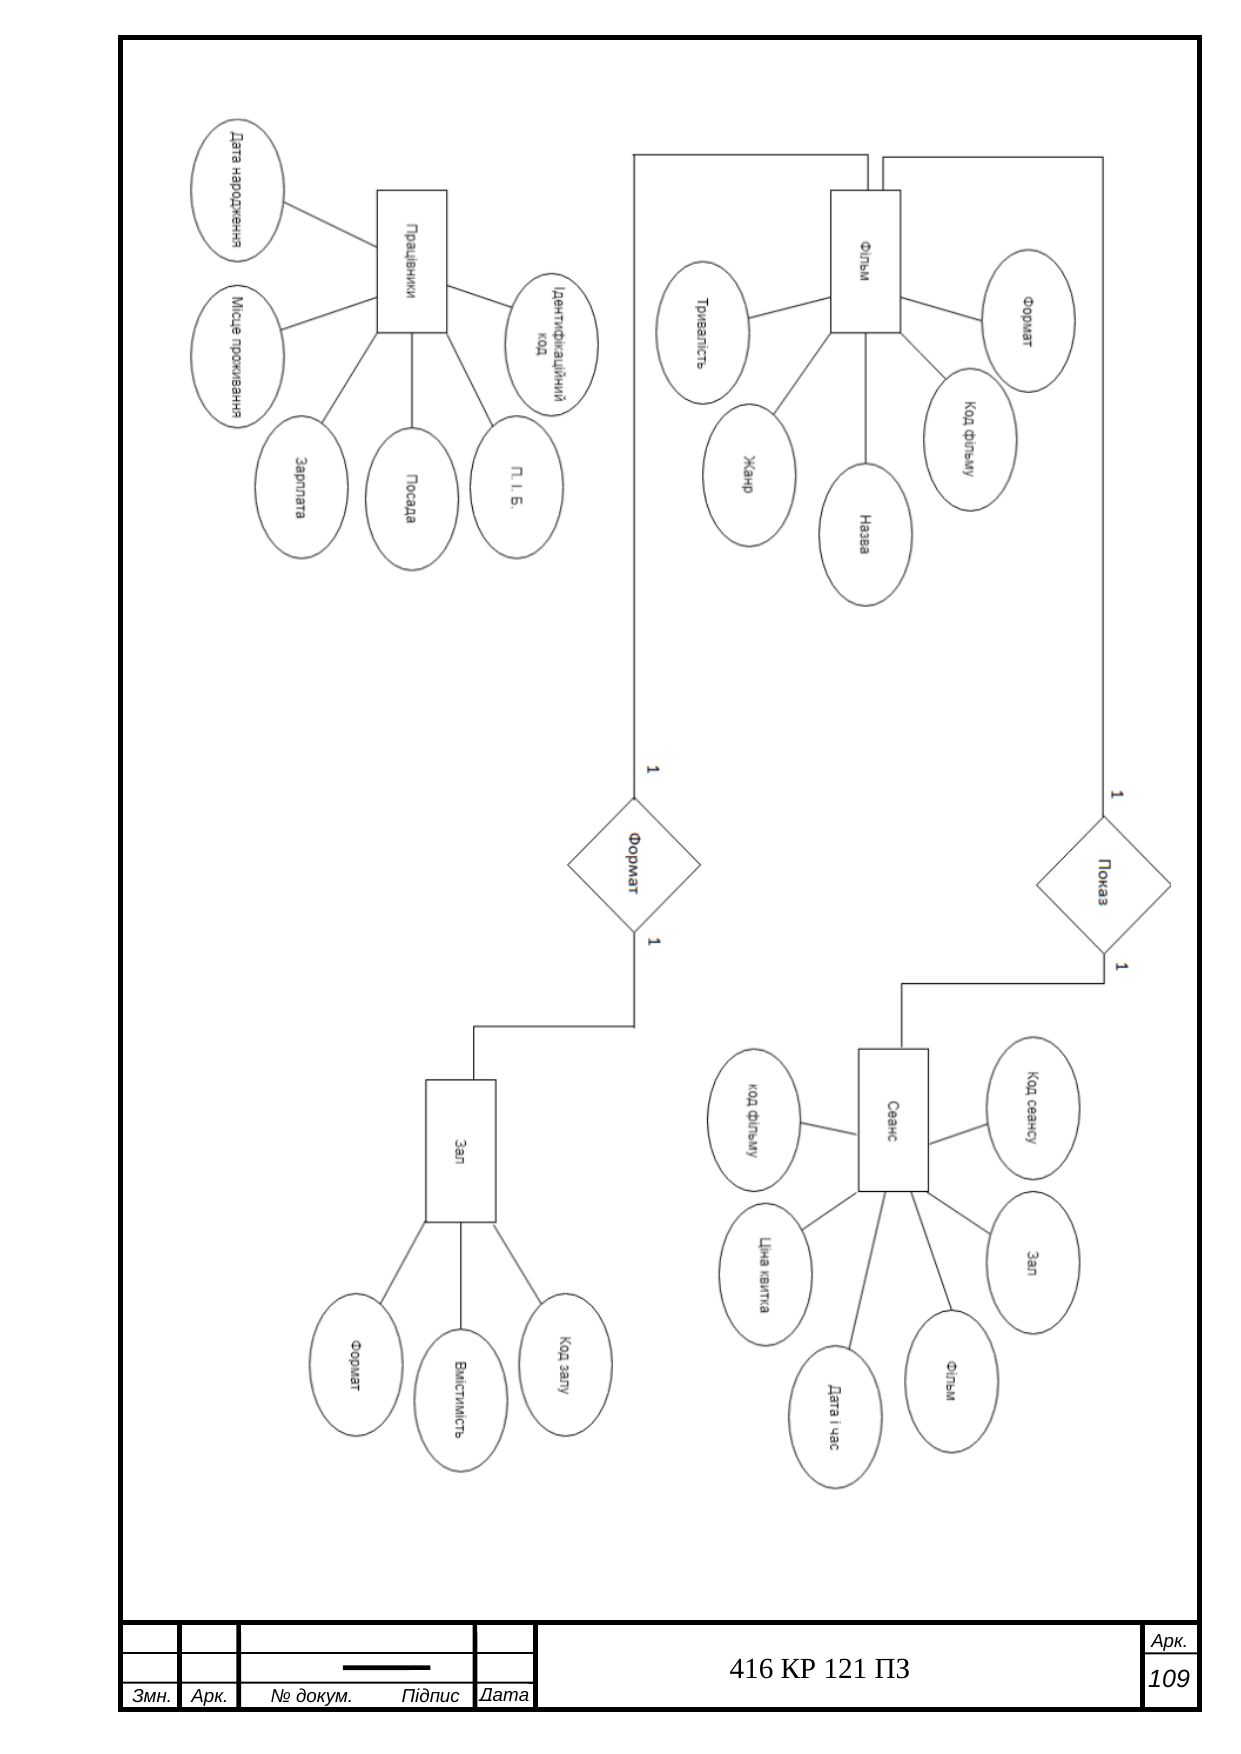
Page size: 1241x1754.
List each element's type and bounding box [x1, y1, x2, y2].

picture [178, 120, 1169, 1506]
